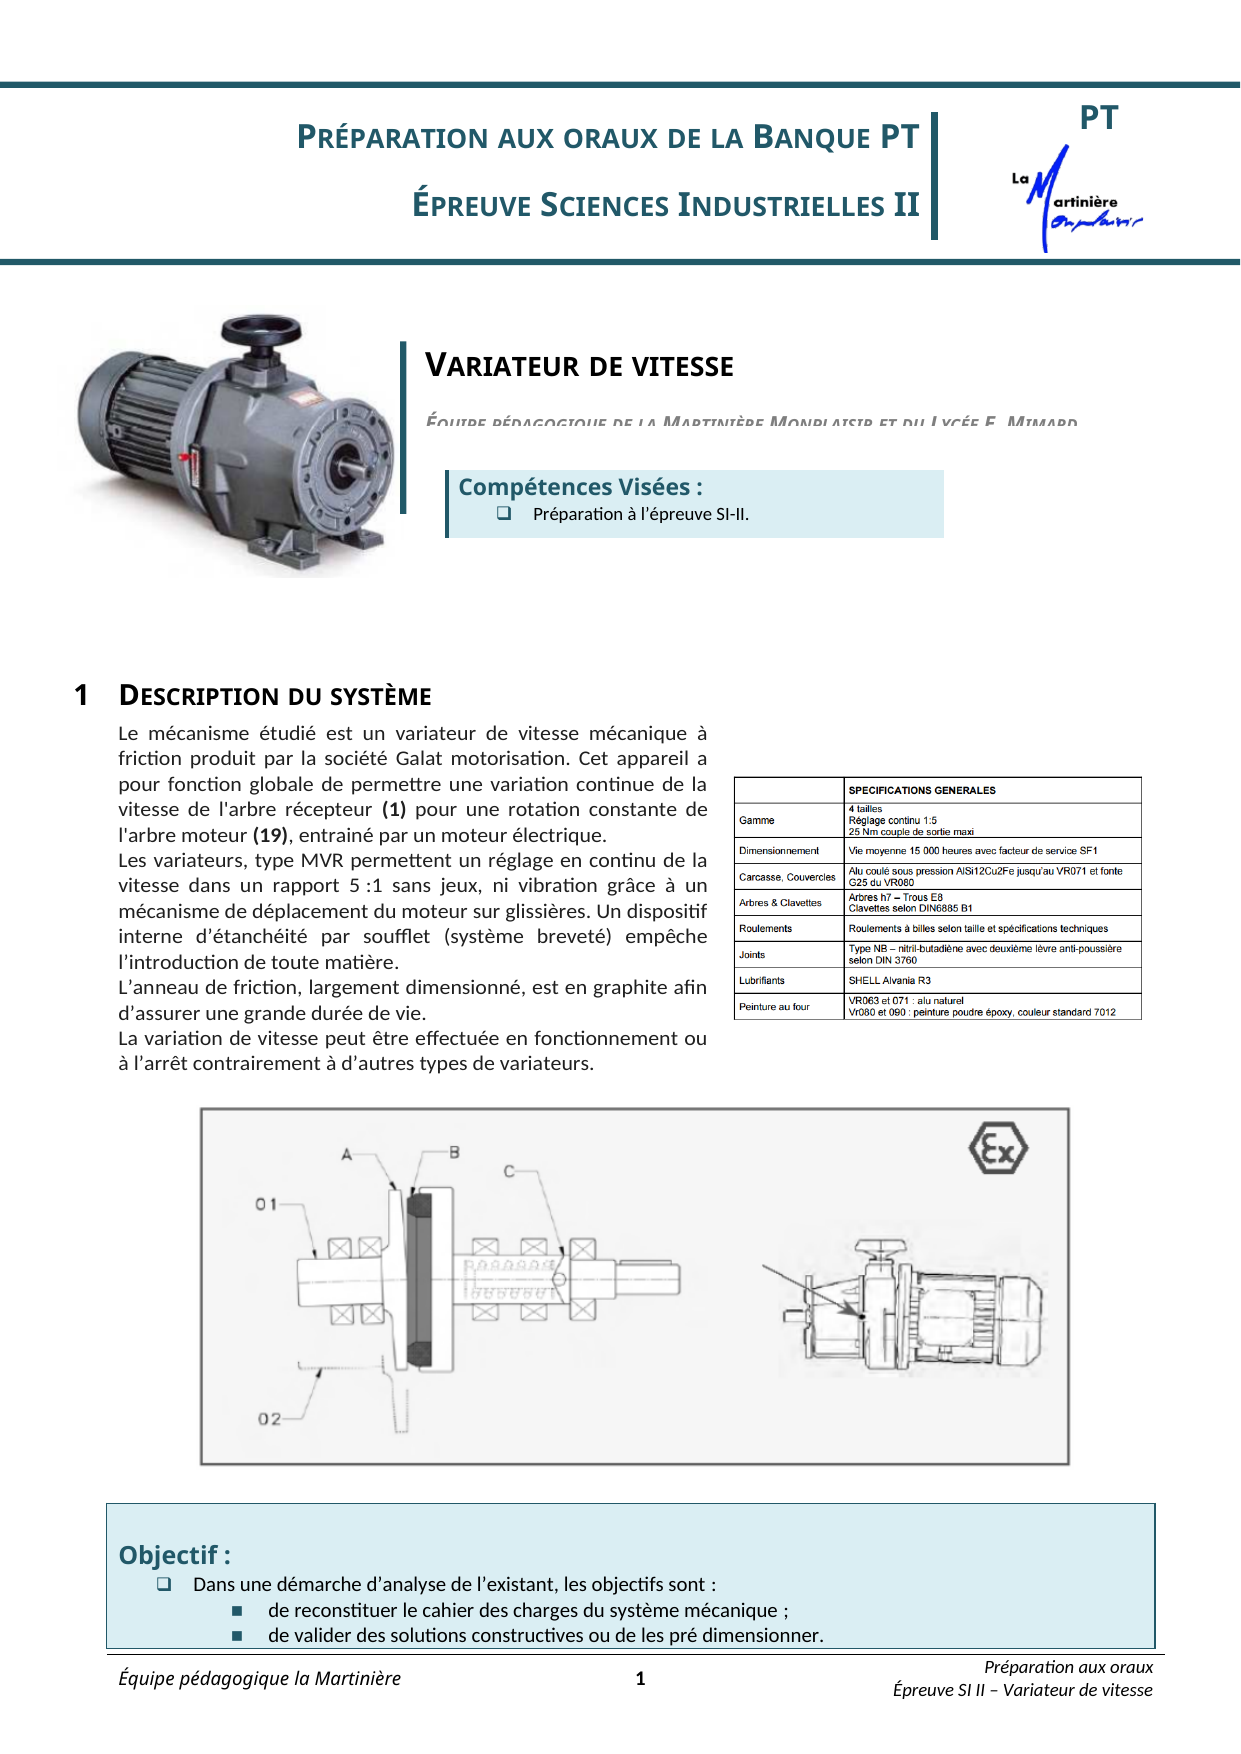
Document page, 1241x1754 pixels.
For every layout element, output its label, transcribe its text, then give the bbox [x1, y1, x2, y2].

table_header [720, 720, 1155, 1076]
picture [731, 774, 1144, 1022]
picture [57, 304, 404, 578]
picture [196, 1105, 1074, 1470]
picture [1011, 144, 1144, 253]
subtitle Description du système [73, 674, 1152, 714]
table_header Objectif : Dans une démarche d’analyse de l’existant, les objectifs sont : de reconstituer le cahier des charges du système mécanique ; de valider des solutions constructives ou de les pré dimensionner. [107, 1504, 1154, 1648]
table_header Le mécanisme étudié est un variateur de vitesse mécanique à friction produit par la société Galat motorisation. Cet appareil a pour fonction globale de permettre une variation continue de la vitesse de l'arbre récepteur (1) pour une rotation constante de l'arbre moteur (19), entrainé par un moteur électrique. Les variateurs, type MVR permettent un réglage en continu de la vitesse dans un rapport 5 :1 sans jeux, ni vibration grâce à un mécanisme de déplacement du moteur sur glissières. Un dispositif interne d’étanchéité par soufflet (système breveté) empêche l’introduction de toute matière. L’anneau de friction, largement dimensionné, est en graphite afin d’assurer une grande durée de vie. La variation de vitesse peut être effectuée en fonctionnement ou à l’arrêt contrairement à d’autres types de variateurs. [107, 720, 720, 1076]
